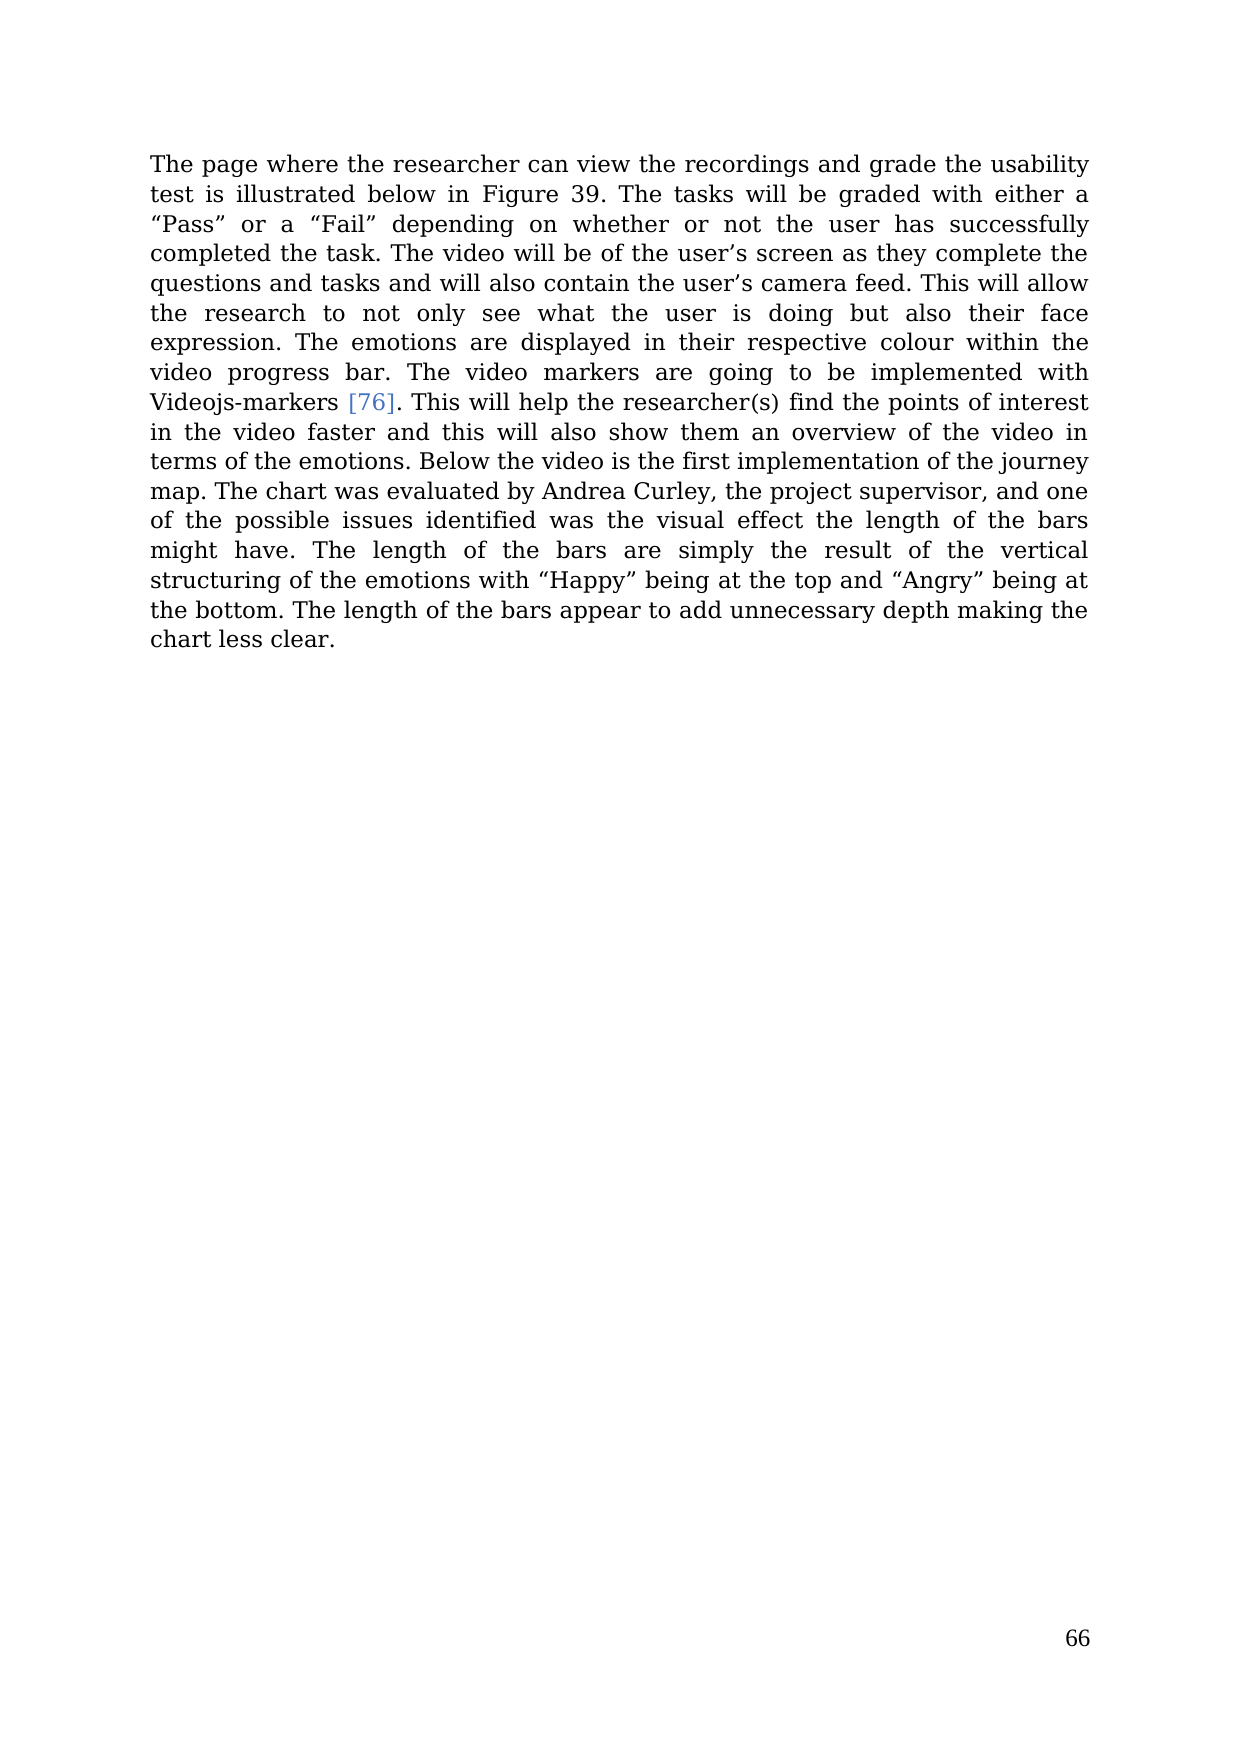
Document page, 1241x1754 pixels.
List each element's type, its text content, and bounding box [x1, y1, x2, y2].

text The page where the researcher can view the recordings and grade the usability test is illustrated below in Figure 39. The tasks will be graded with either a “Pass” or a “Fail” depending on whether or not the user has successfully completed the task. The video will be of the user’s screen as they complete the questions and tasks and will also contain the user’s camera feed. This will allow the research to not only see what the user is doing but also their face expression. The emotions are displayed in their respective colour within the video progress bar. The video markers are going to be implemented with Videojs-markers [76]. This will help the researcher(s) find the points of interest in the video faster and this will also show them an overview of the video in terms of the emotions. Below the video is the first implementation of the journey map. The chart was evaluated by Andrea Curley, the project supervisor, and one of the possible issues identified was the visual effect the length of the bars might have. The length of the bars are simply the result of the vertical structuring of the emotions with “Happy” being at the top and “Angry” being at the bottom. The length of the bars appear to add unnecessary depth making the chart less clear. [150, 150, 1090, 652]
